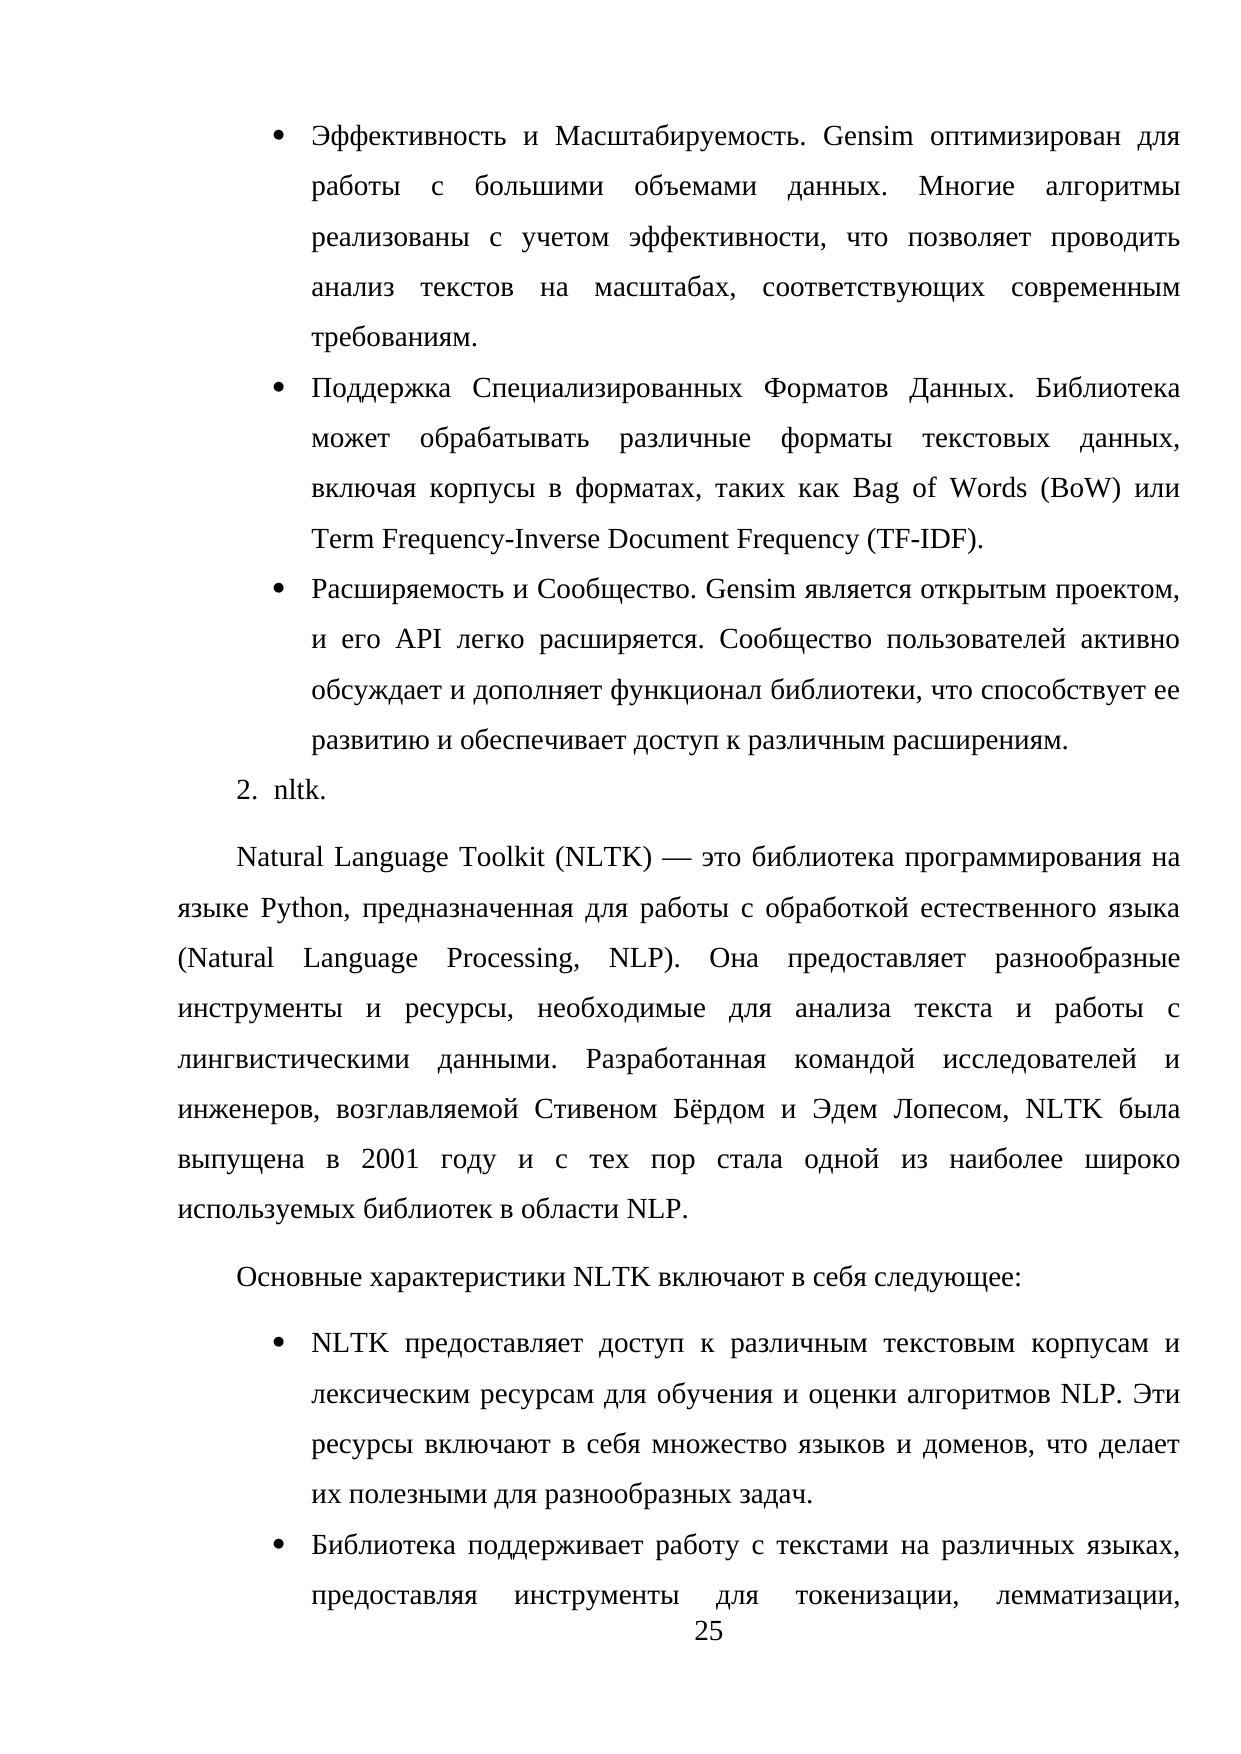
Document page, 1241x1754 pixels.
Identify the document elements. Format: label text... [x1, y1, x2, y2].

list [274, 1527, 1181, 1611]
text Основные характеристики NLTK включают в себя следующее: [177, 1259, 1181, 1292]
list NLTK предоставляет доступ к различным текстовым корпусам и лексическим ресурсам для обучения и оценки алгоритмов NLP. Эти ресурсы включают в себя множество языков и доменов, что делает их полезными для разнообразных задач. [274, 1326, 1181, 1510]
list Эффективность и Масштабируемость. Gensim оптимизирован для работы с большими объемами данных. Многие алгоритмы реализованы с учетом эффективности, что позволяет проводить анализ текстов на масштабах, соответствующих современным требованиям. [274, 118, 1181, 353]
text Natural Language Toolkit (NLTK) — это библиотека программирования на языке Python, предназначенная для работы с обработкой естественного языка (Natural Language Processing, NLP). Она предоставляет разнообразные инструменты и ресурсы, необходимые для анализа текста и работы с лингвистическими данными. Разработанная командой исследователей и инженеров, возглавляемой Стивеном Бёрдом и Эдем Лопесом, NLTK была выпущена в 2001 году и с тех пор стала одной из наиболее широко используемых библиотек в области NLP. [177, 839, 1181, 1225]
list Расширяемость и Сообщество. Gensim является открытым проектом, и его API легко расширяется. Сообщество пользователей активно обсуждает и дополняет функционал библиотеки, что способствует ее развитию и обеспечивает доступ к различным расширениям. [274, 571, 1181, 756]
list Поддержка Специализированных Форматов Данных. Библиотека может обрабатывать различные форматы текстовых данных, включая корпусы в форматах, таких как Bag of Words (BoW) или Term Frequency-Inverse Document Frequency (TF-IDF). [274, 370, 1181, 554]
list nltk. [236, 772, 1181, 806]
